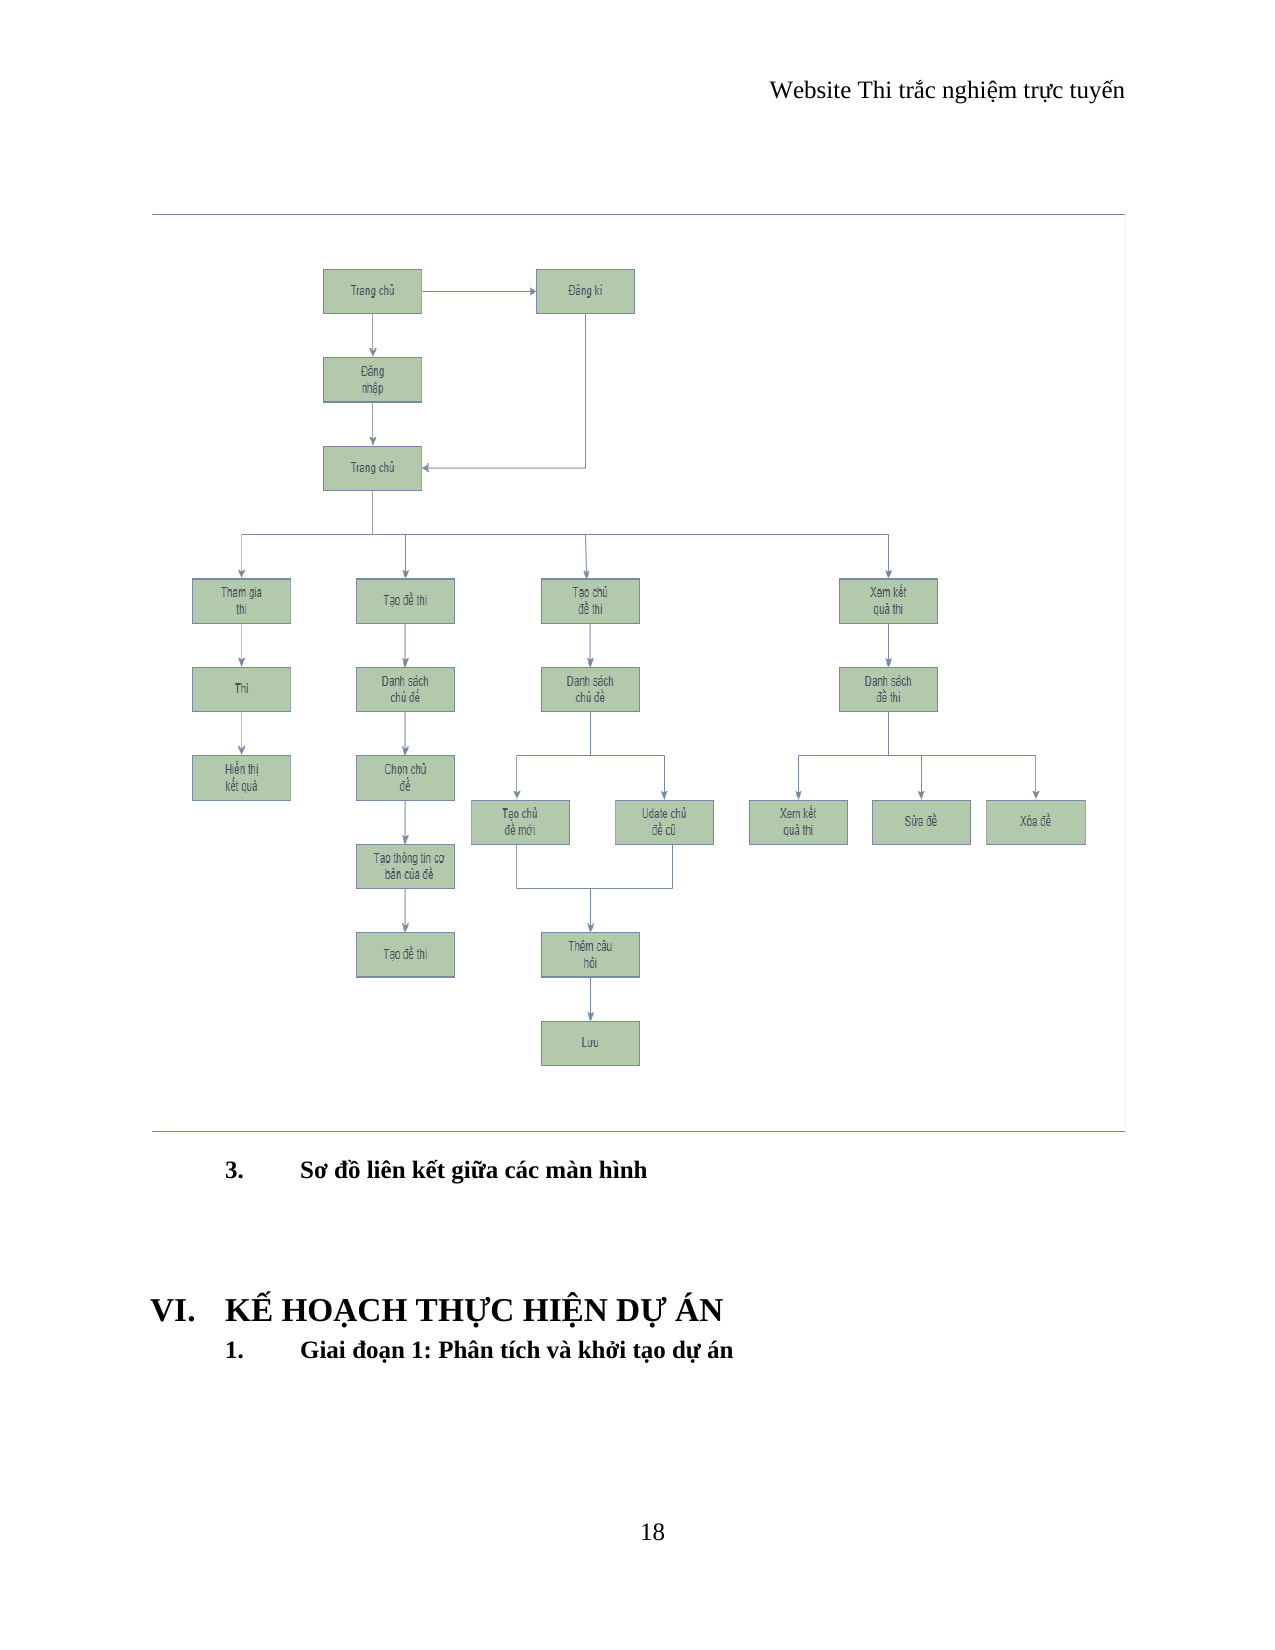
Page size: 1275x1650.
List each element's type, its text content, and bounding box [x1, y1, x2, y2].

picture [152, 214, 1125, 1134]
subtitle KẾ HOẠCH THỰC HIỆN DỰ ÁN [150, 1290, 1125, 1328]
subtitle Giai đoạn 1: Phân tích và khởi tạo dự án [225, 1336, 1125, 1364]
subtitle Sơ đồ liên kết giữa các màn hình [225, 1134, 1125, 1184]
